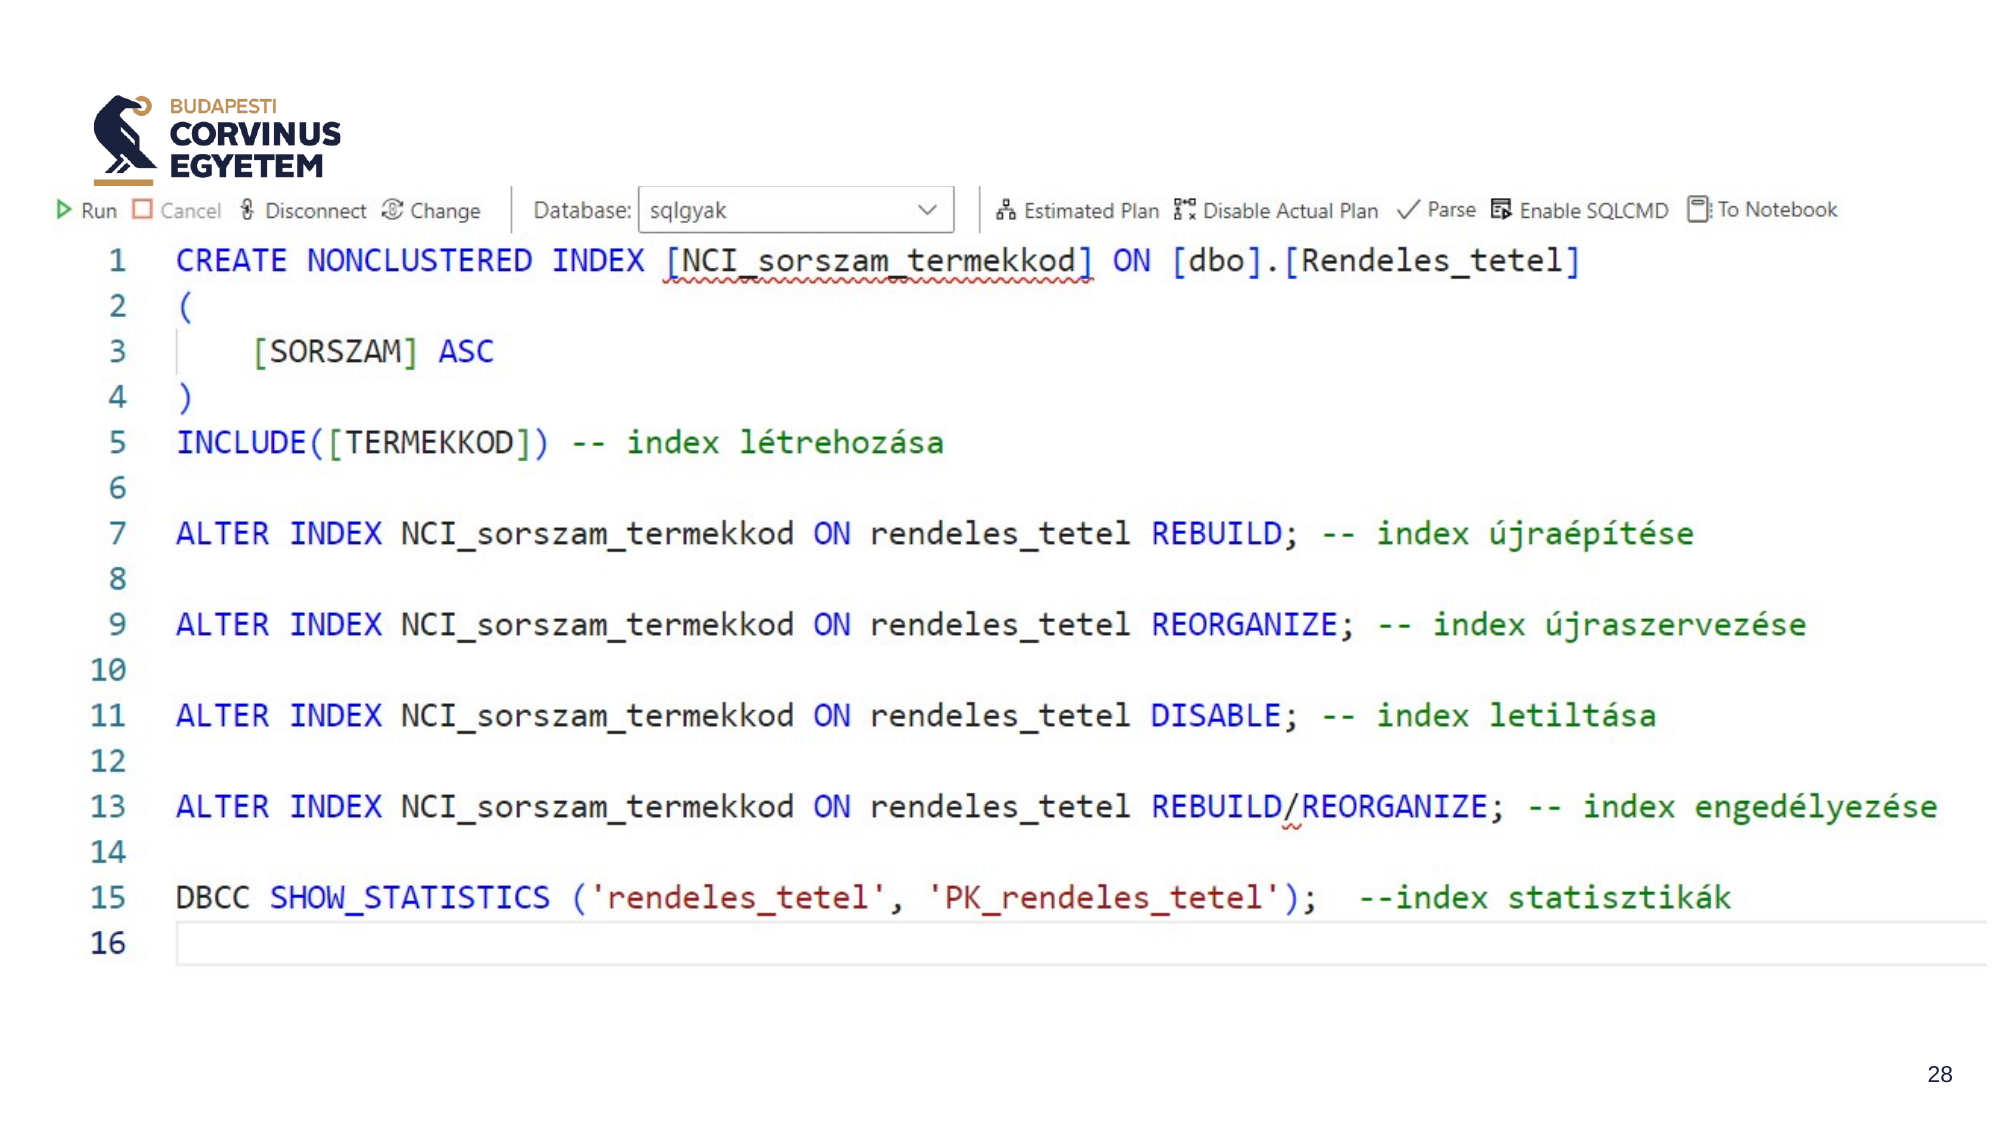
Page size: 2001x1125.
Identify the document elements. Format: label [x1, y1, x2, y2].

picture [26, 95, 1987, 1024]
